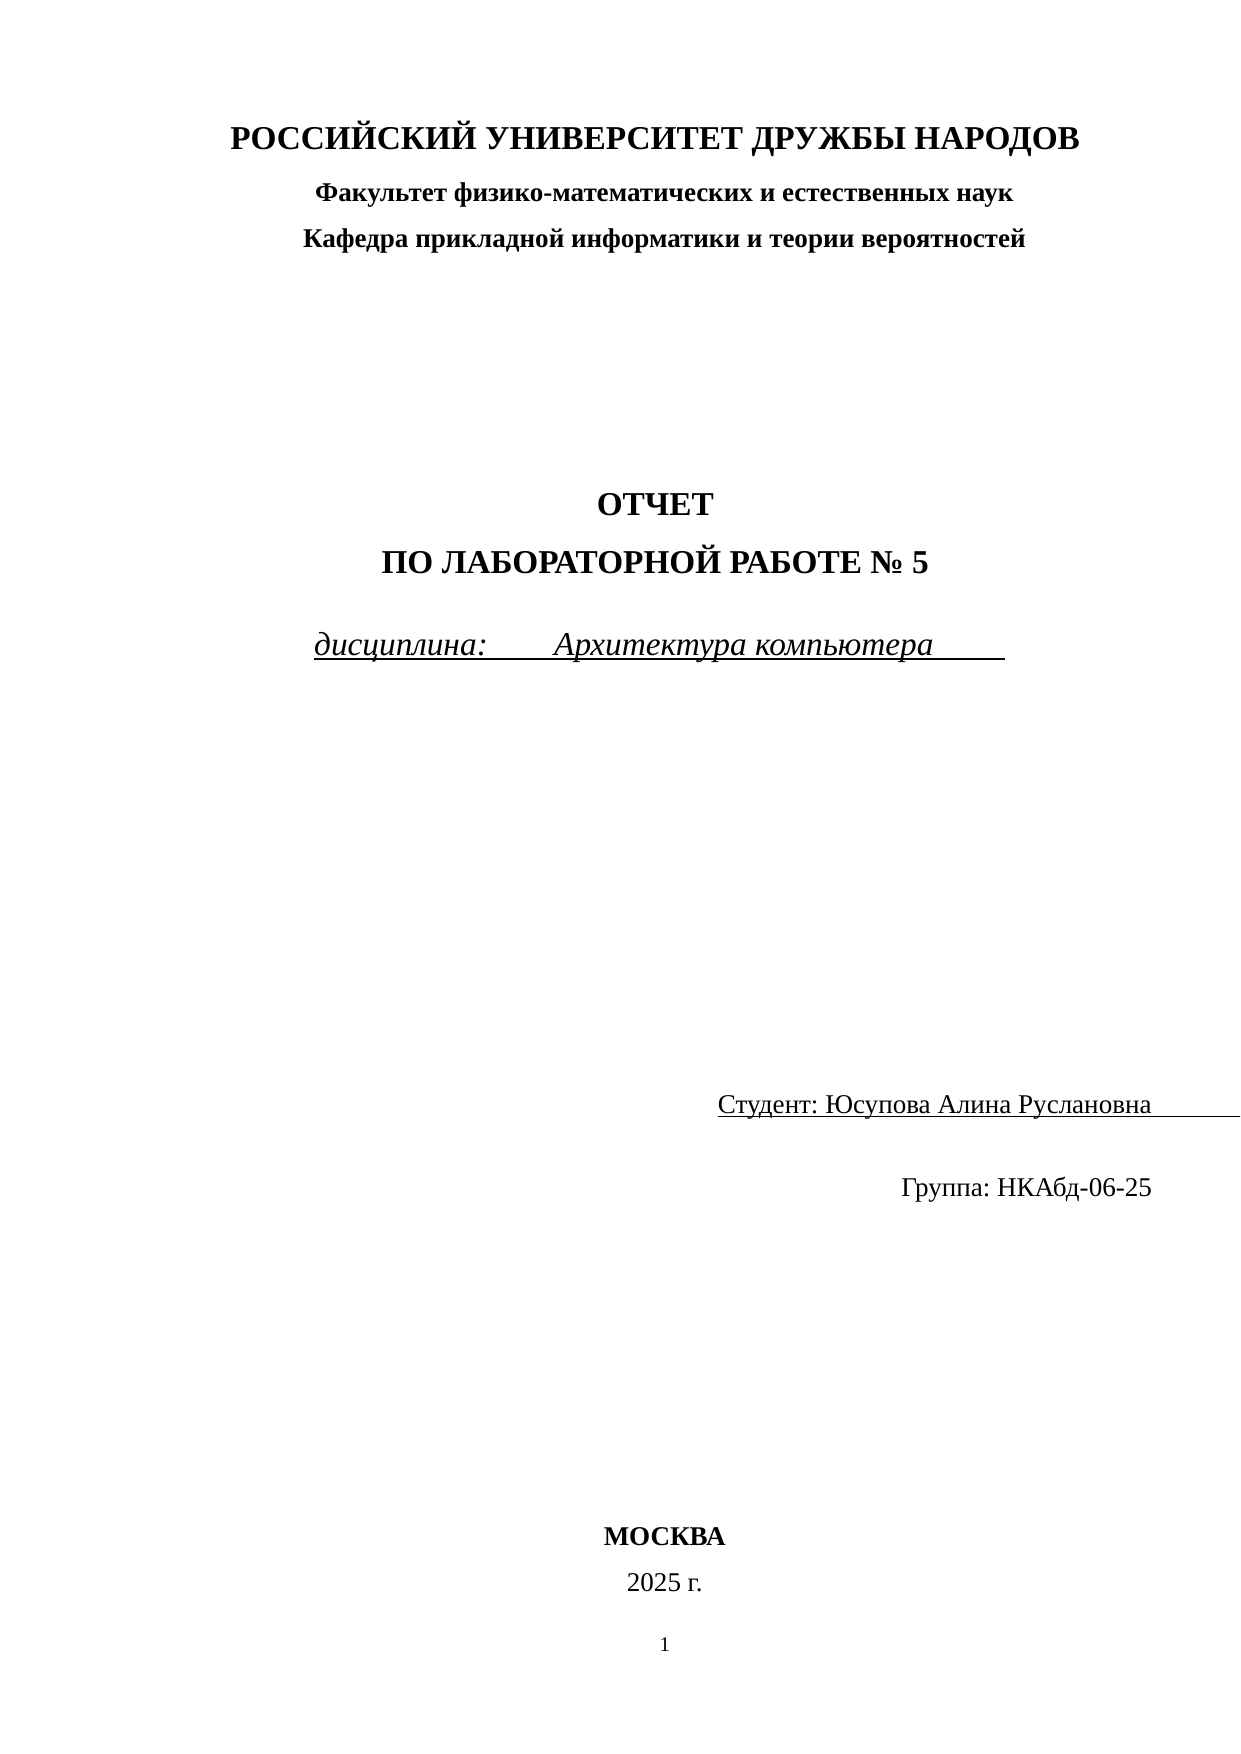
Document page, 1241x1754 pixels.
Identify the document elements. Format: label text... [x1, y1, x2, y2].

text по лабораторной работе № 5 [158, 542, 1152, 580]
text Кафедра прикладной информатики и теории вероятностей [177, 222, 1152, 253]
text РОССИЙСКИЙ УНИВЕРСИТЕТ ДРУЖБЫ НАРОДОВ [158, 118, 1152, 156]
text Студент: Юсупова Алина Руслановна [177, 1088, 1152, 1119]
text Группа: НКАбд-06-25 [177, 1171, 1152, 1202]
text ОТЧЕТ [158, 484, 1152, 523]
text МОСКВА [177, 1519, 1152, 1551]
text дисциплина: Архитектура компьютера [158, 624, 1152, 663]
text Факультет физико-математических и естественных наук [177, 176, 1152, 207]
text 2025 г. [177, 1566, 1152, 1597]
